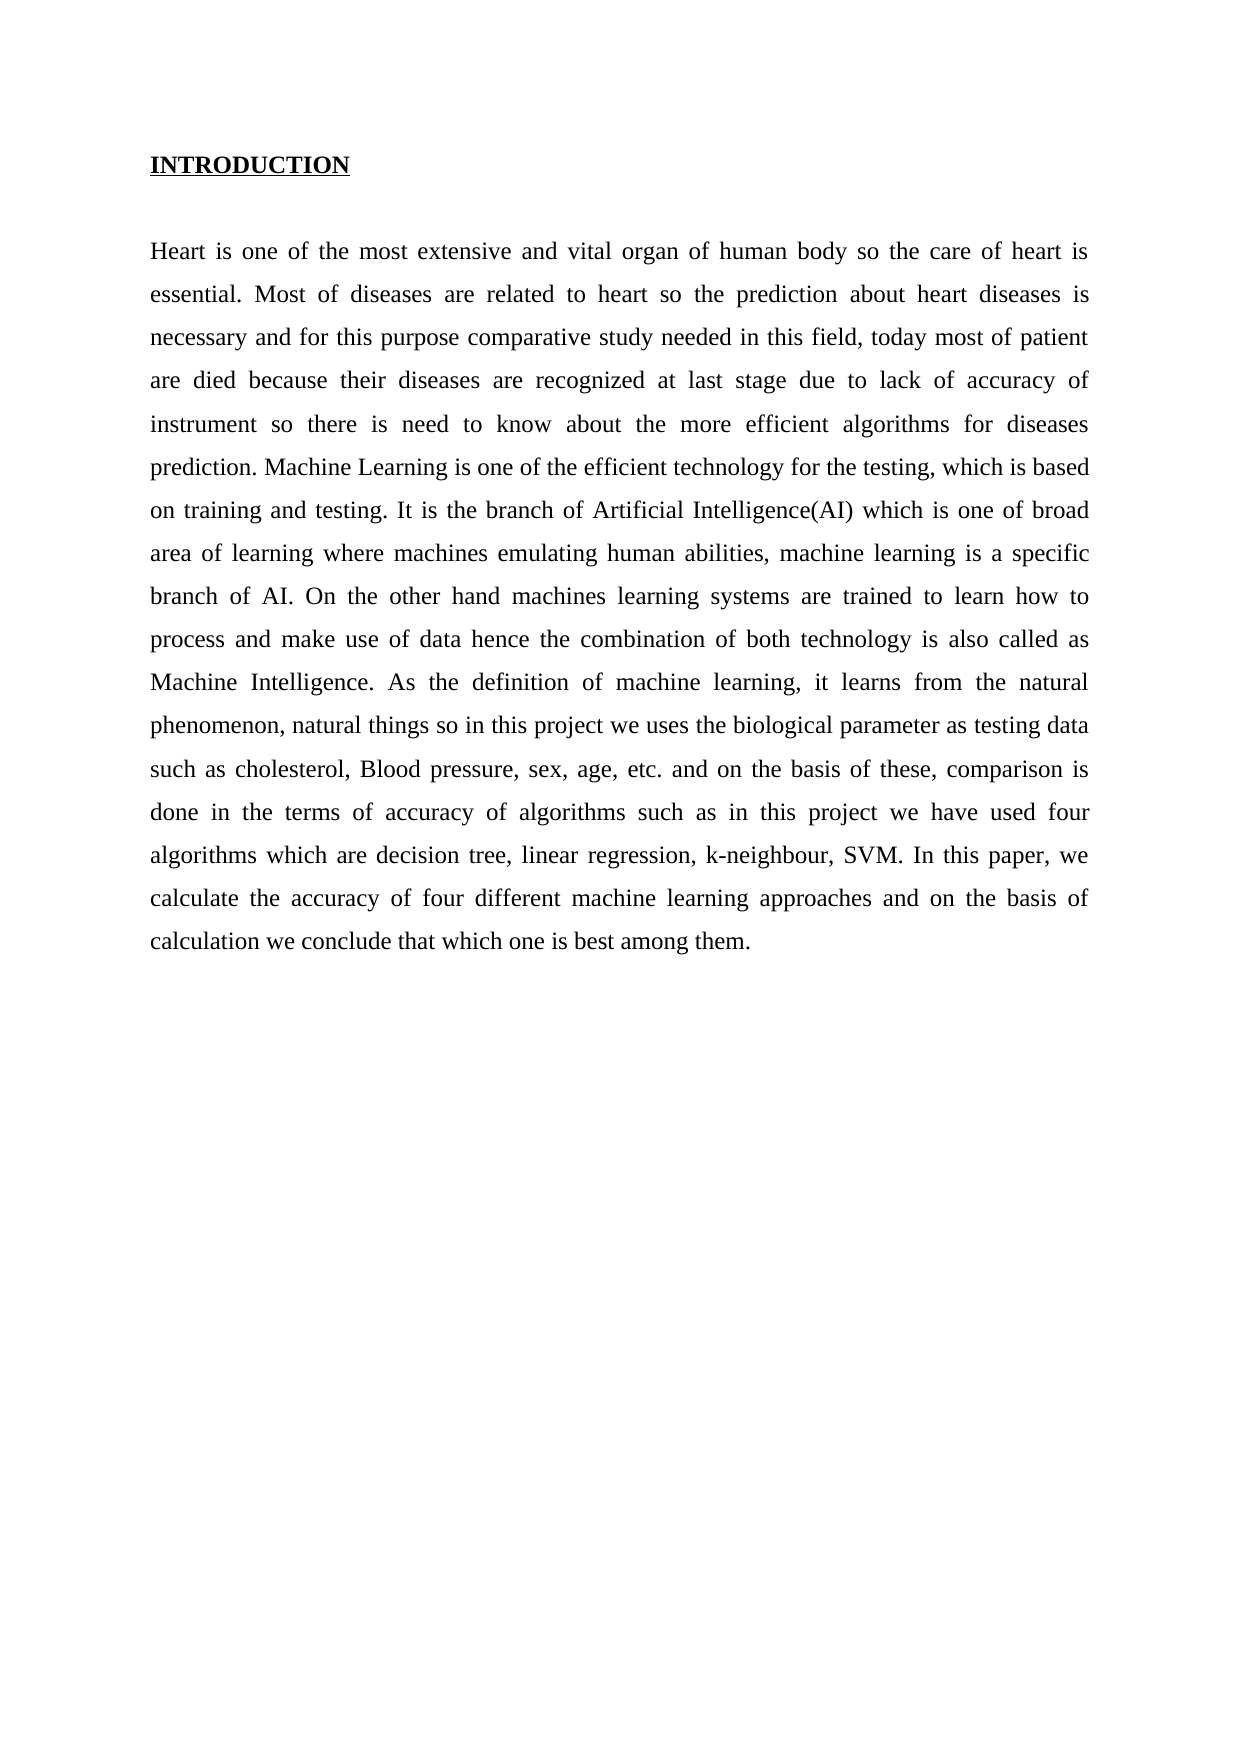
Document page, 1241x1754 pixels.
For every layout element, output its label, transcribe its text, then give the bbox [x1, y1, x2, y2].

text INTRODUCTION [150, 150, 1090, 179]
text Heart is one of the most extensive and vital organ of human body so the care of heart is essential. Most of diseases are related to heart so the prediction about heart diseases is necessary and for this purpose comparative study needed in this field, today most of patient are died because their diseases are recognized at last stage due to lack of accuracy of instrument so there is need to know about the more efficient algorithms for diseases prediction. Machine Learning is one of the efficient technology for the testing, which is based on training and testing. It is the branch of Artificial Intelligence(AI) which is one of broad area of learning where machines emulating human abilities, machine learning is a specific branch of AI. On the other hand machines learning systems are trained to learn how to process and make use of data hence the combination of both technology is also called as Machine Intelligence. As the definition of machine learning, it learns from the natural phenomenon, natural things so in this project we uses the biological parameter as testing data such as cholesterol, Blood pressure, sex, age, etc. and on the basis of these, comparison is done in the terms of accuracy of algorithms such as in this project we have used four algorithms which are decision tree, linear regression, k-neighbour, SVM. In this paper, we calculate the accuracy of four different machine learning approaches and on the basis of calculation we conclude that which one is best among them. [150, 236, 1090, 955]
